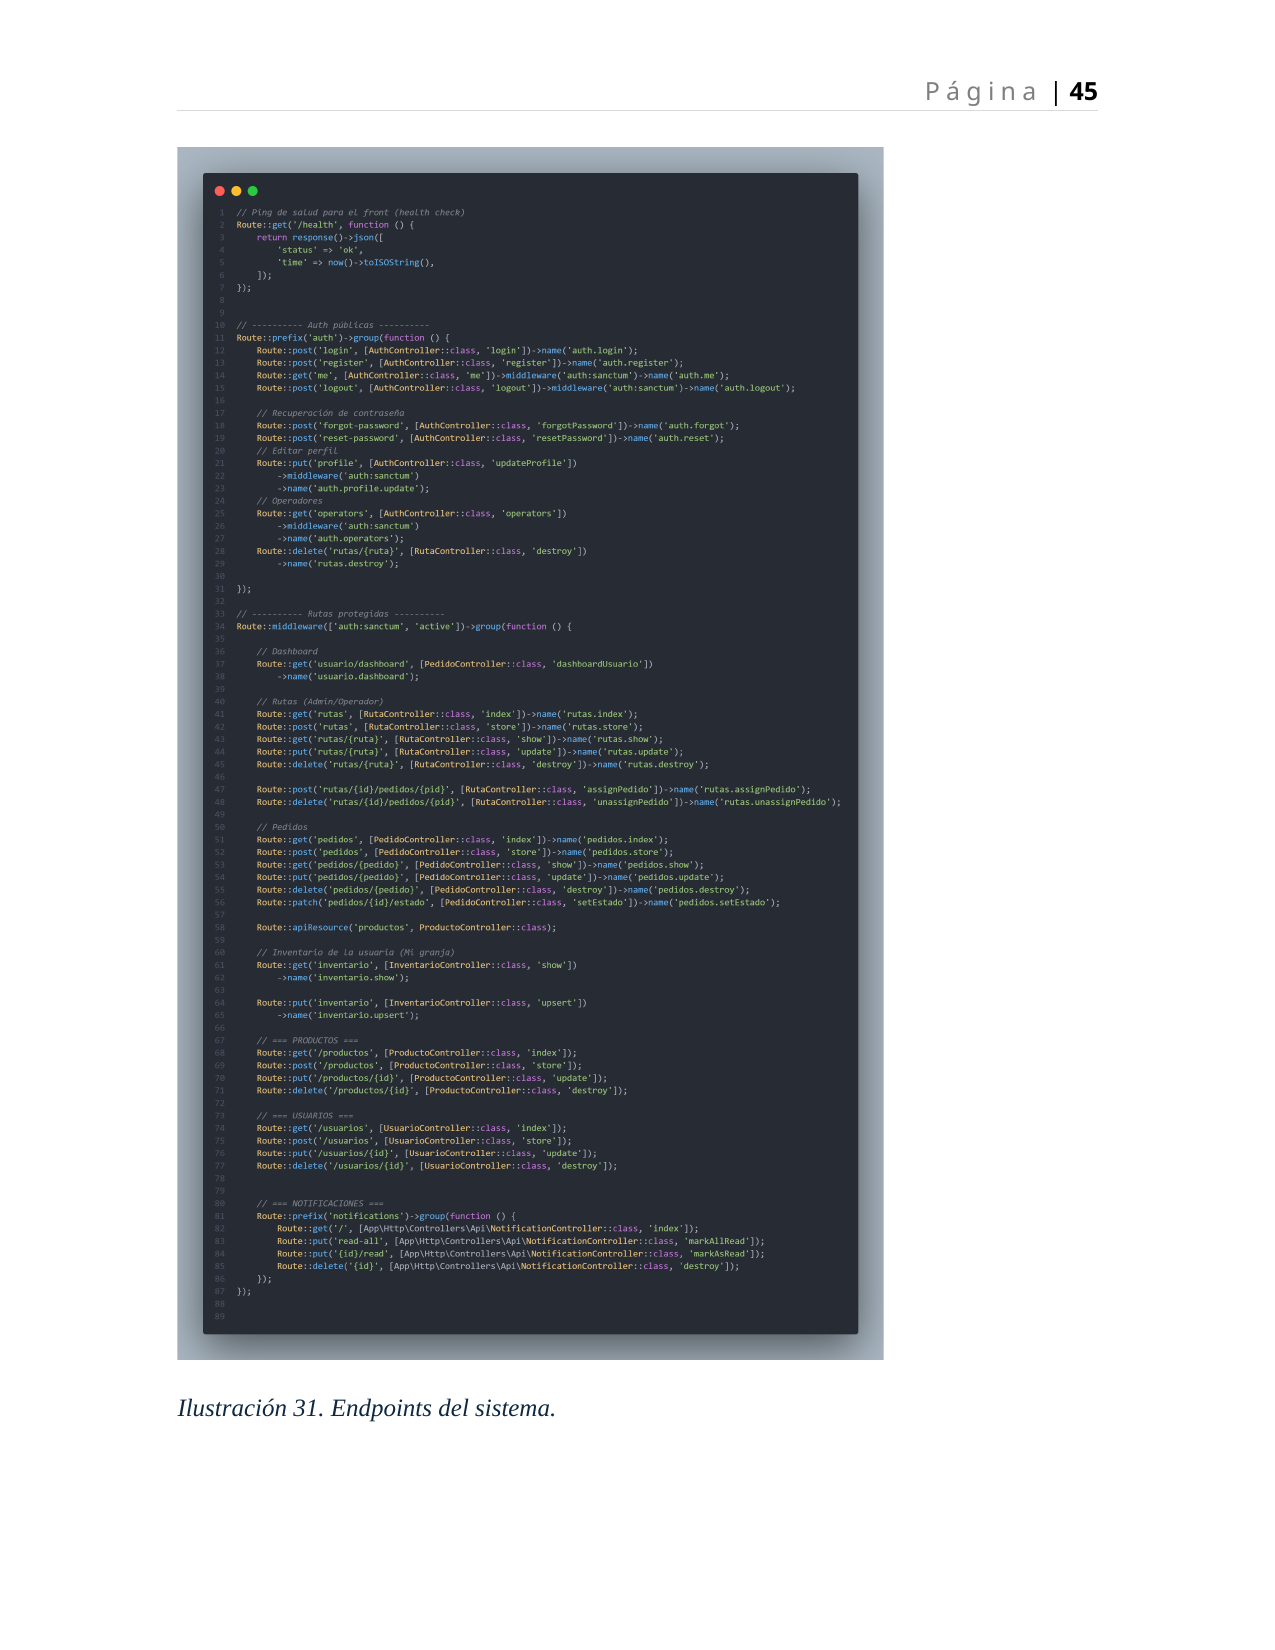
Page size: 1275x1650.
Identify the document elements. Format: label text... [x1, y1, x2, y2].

picture [177, 147, 884, 1360]
text Ilustración 31. Endpoints del sistema. [177, 1393, 1098, 1422]
